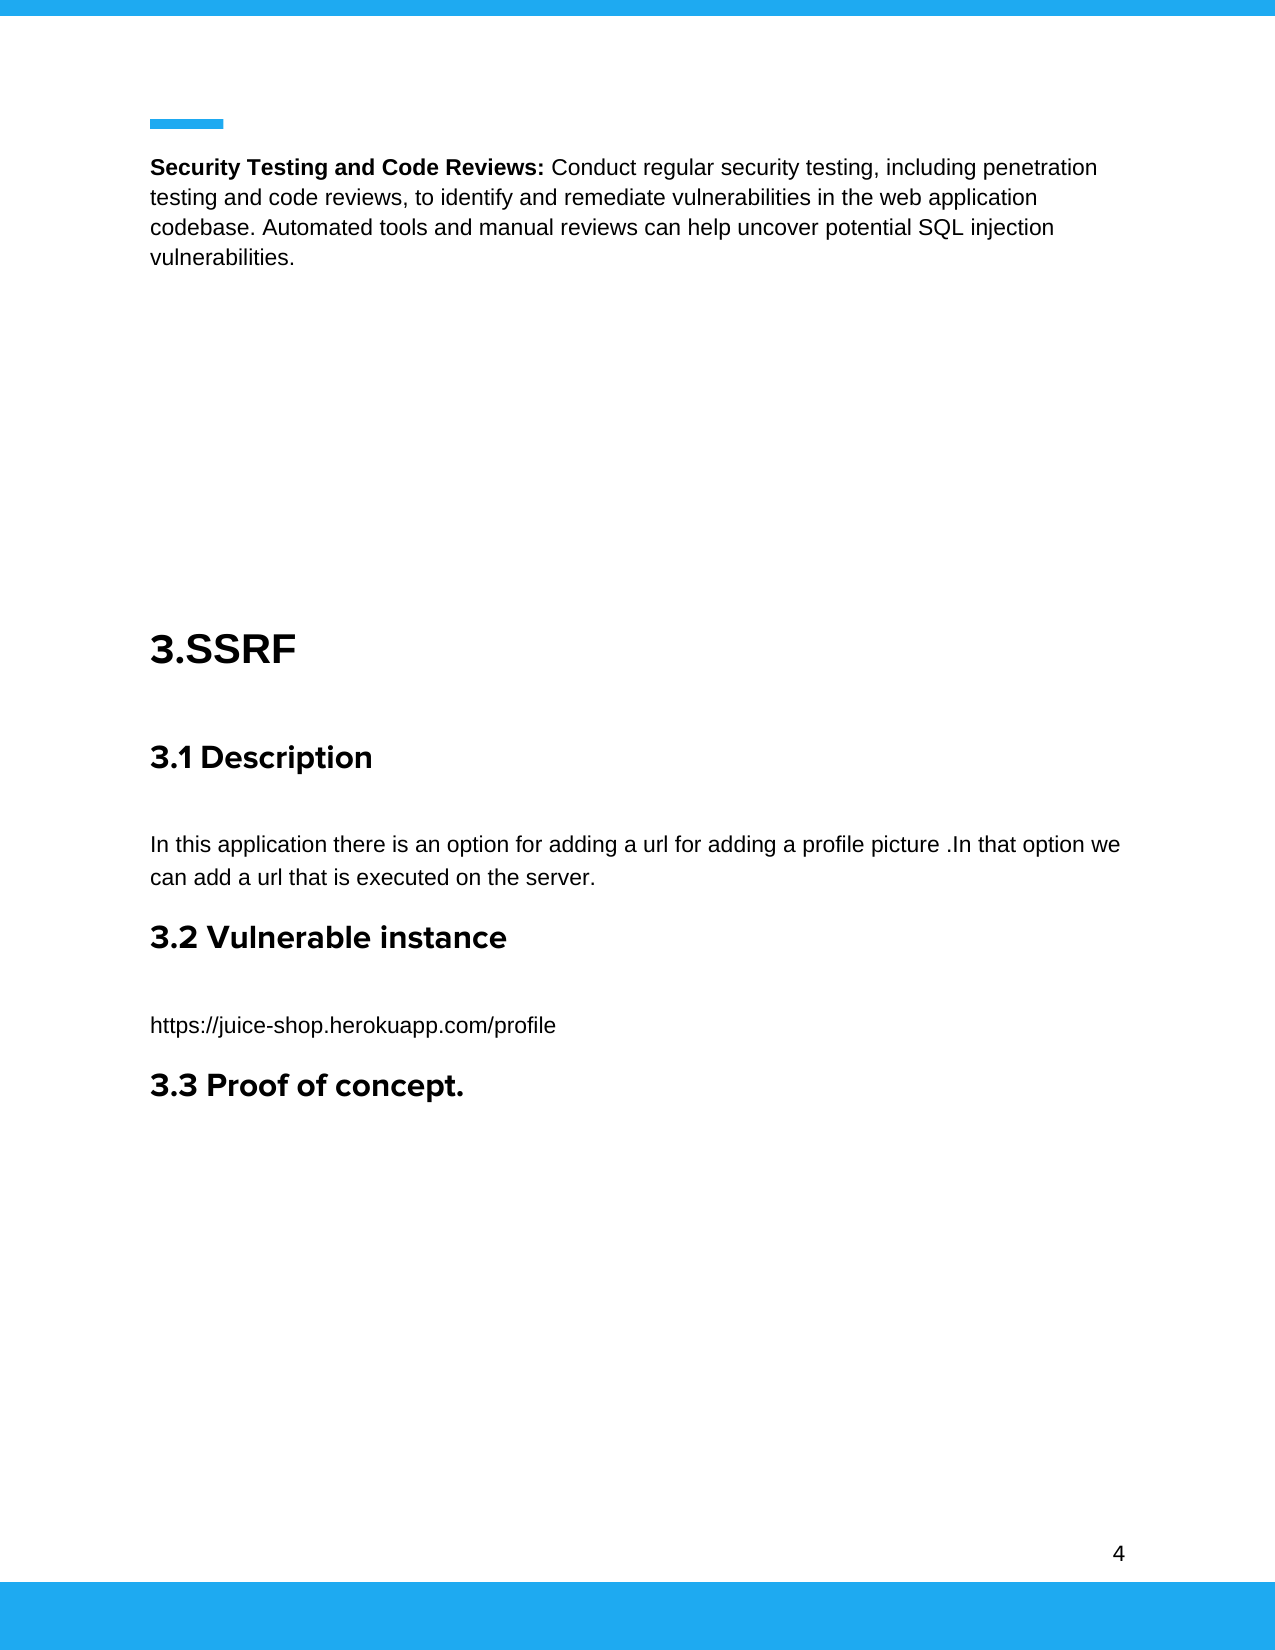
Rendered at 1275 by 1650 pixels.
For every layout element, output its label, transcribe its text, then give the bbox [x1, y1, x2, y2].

subtitle 3.3 Proof of concept. [150, 1066, 1125, 1106]
picture [0, 0, 1275, 16]
text Security Testing and Code Reviews: Conduct regular security testing, including penetration testing and code reviews, to identify and remediate vulnerabilities in the web application codebase. Automated tools and manual reviews can help uncover potential SQL injection vulnerabilities. [150, 154, 1125, 271]
picture [0, 1582, 1275, 1650]
text https://juice-shop.herokuapp.com/profile [150, 1012, 1125, 1038]
subtitle 3.1 Description [150, 737, 1125, 778]
picture [150, 119, 224, 129]
subtitle 3.2 Vulnerable instance [150, 918, 1125, 959]
text In this application there is an option for adding a url for adding a profile picture .In that option we can add a url that is executed on the server. [150, 831, 1125, 891]
subtitle 3.SSRF [150, 624, 1125, 675]
